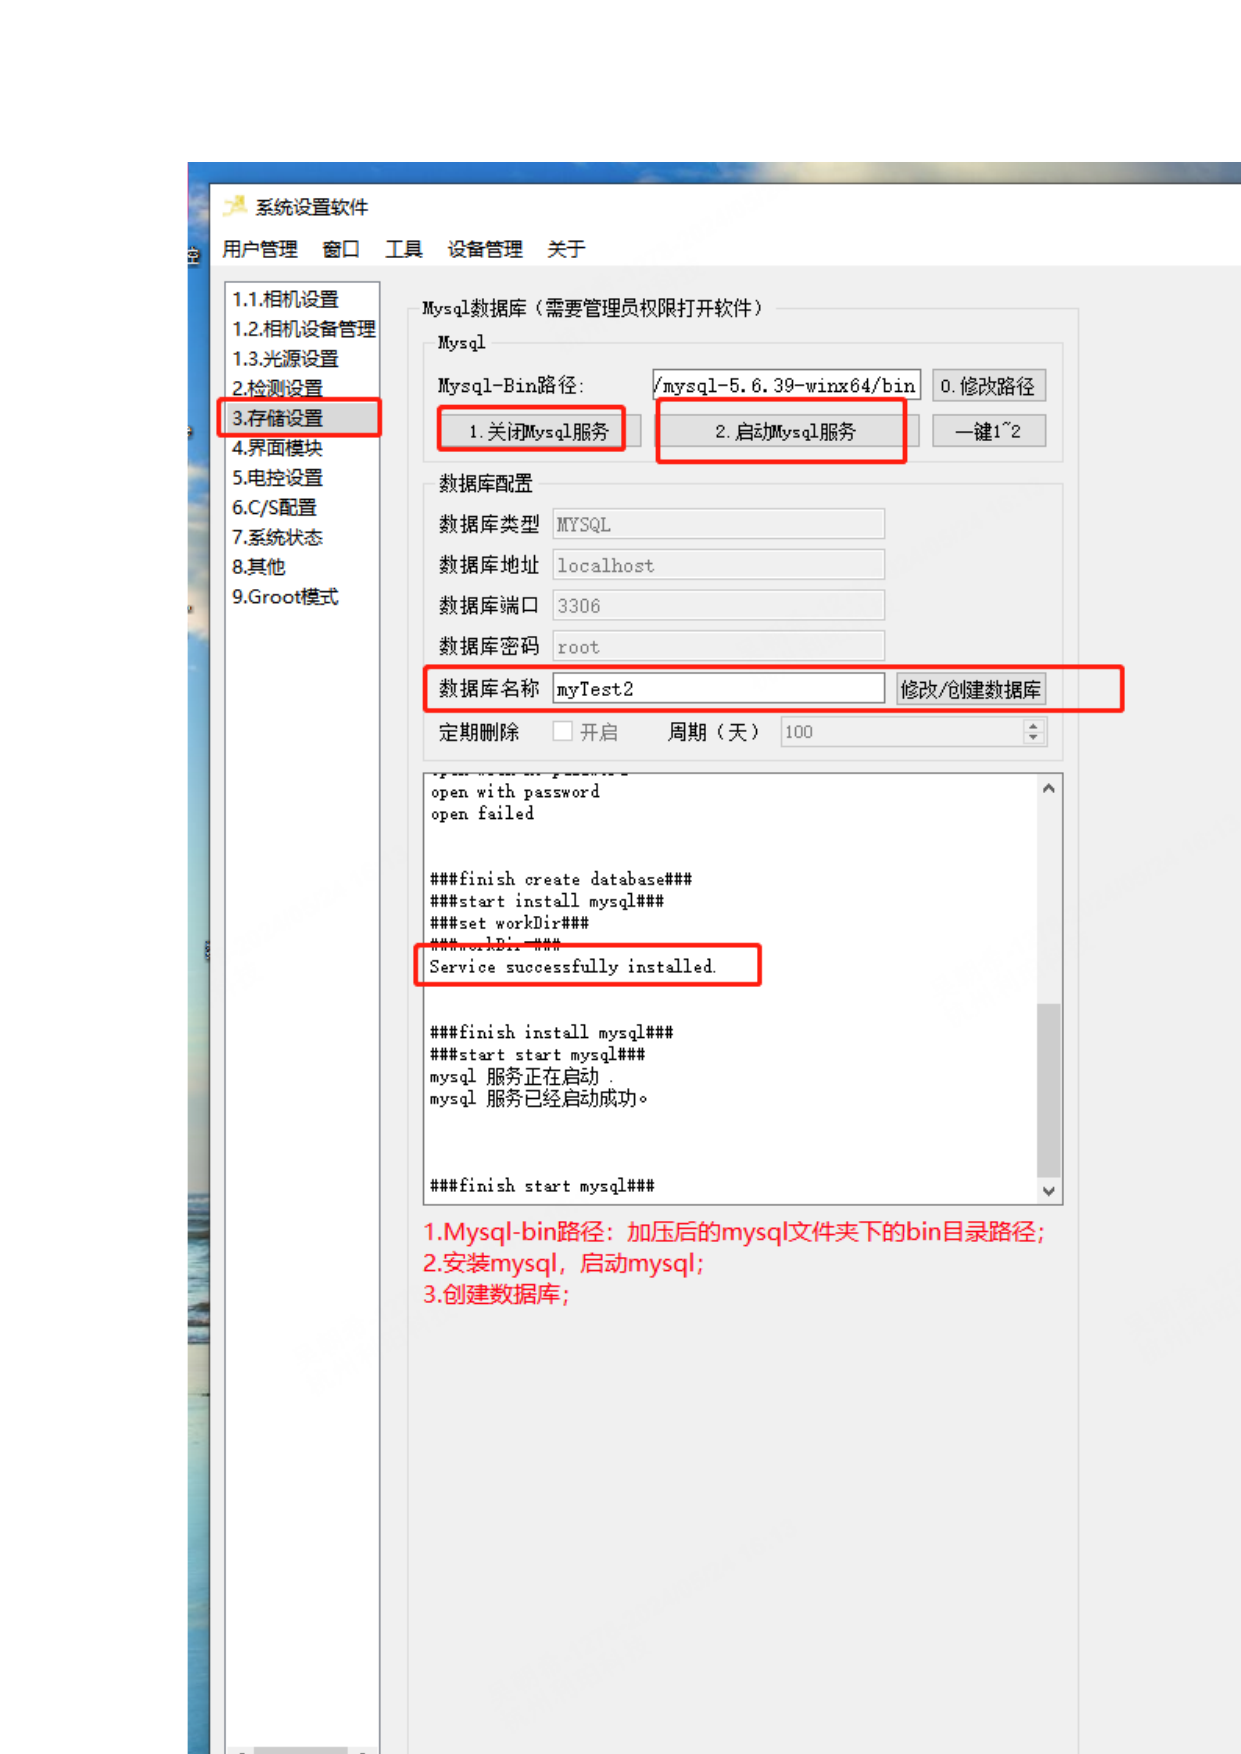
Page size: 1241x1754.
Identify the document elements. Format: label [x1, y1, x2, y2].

picture [187, 162, 1241, 1754]
